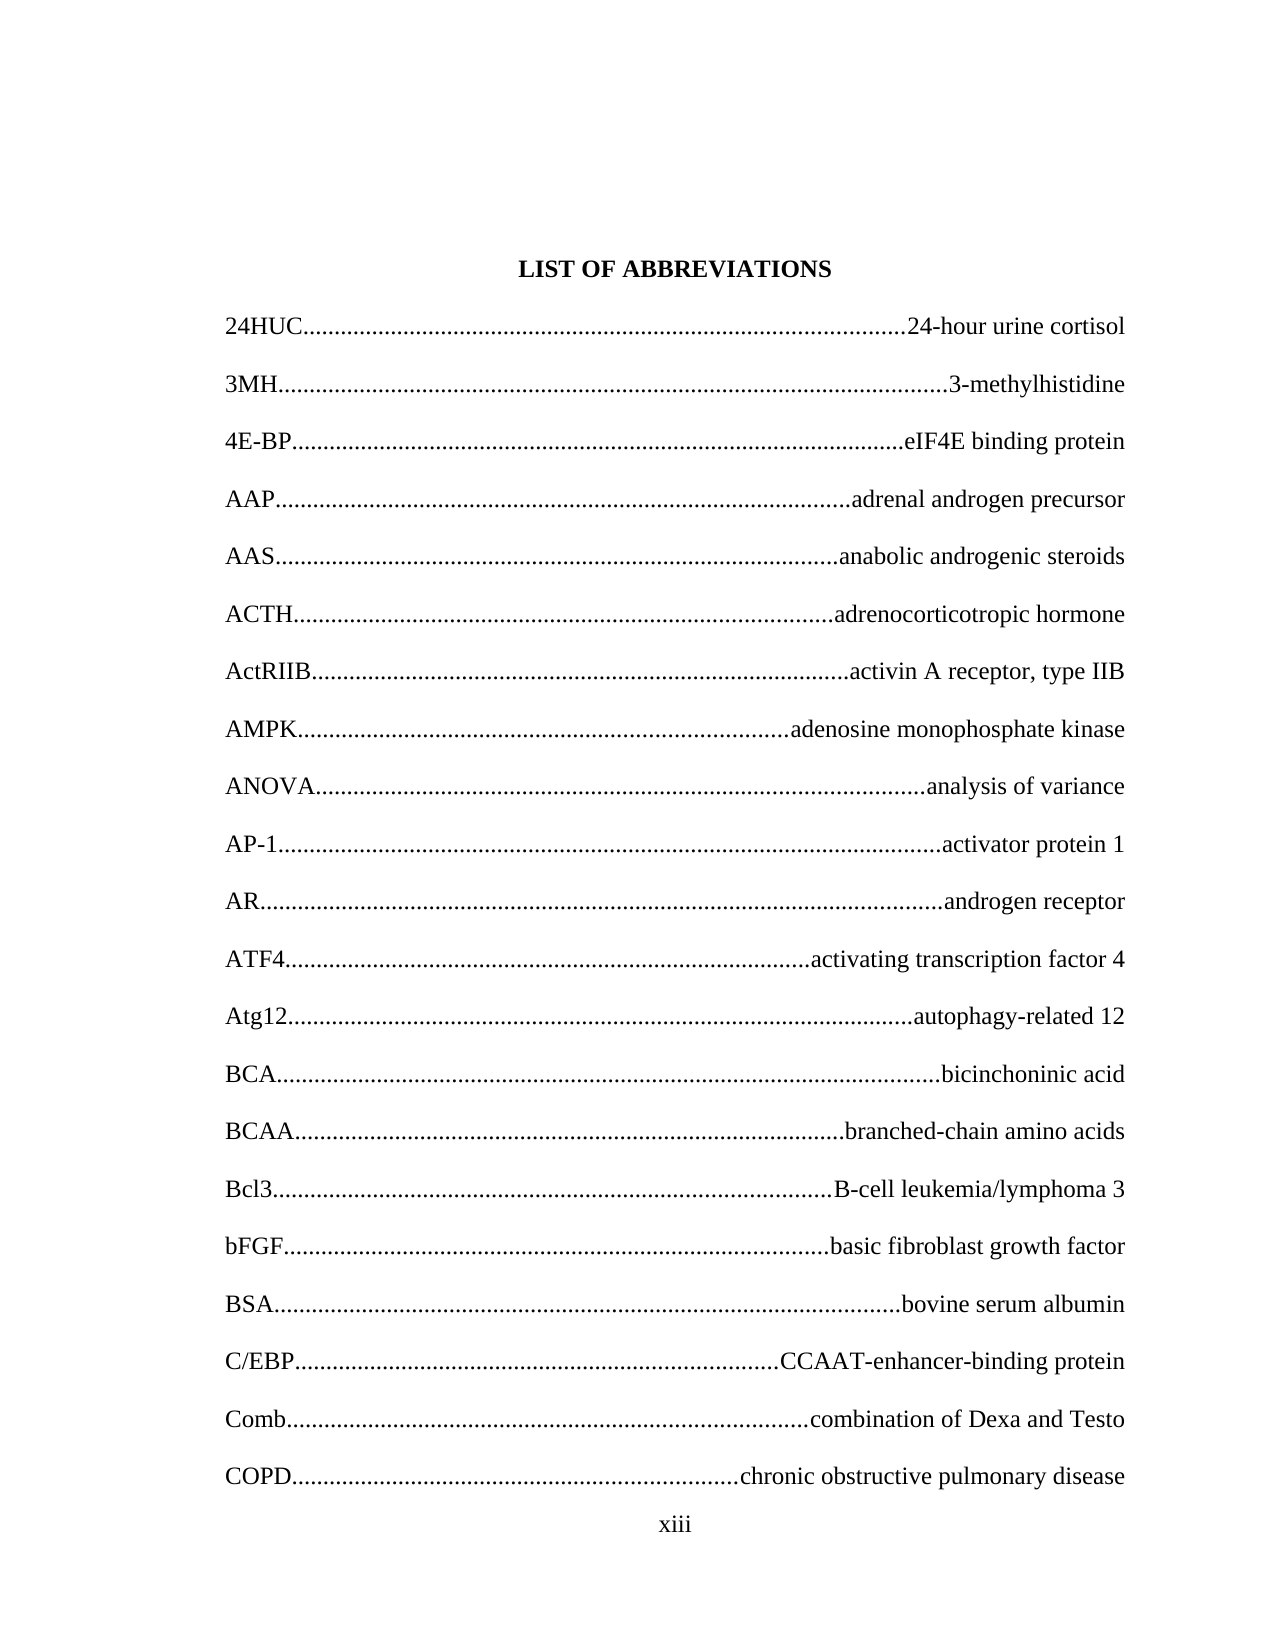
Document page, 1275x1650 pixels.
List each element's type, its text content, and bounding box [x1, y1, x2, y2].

list ACTH adrenocorticotropic hormone [225, 599, 1125, 627]
list ActRIIB activin A receptor, type IIB [225, 656, 1125, 685]
list 24HUC 24-hour urine cortisol [225, 311, 1125, 340]
list AAS anabolic androgenic steroids [225, 541, 1125, 570]
list Comb combination of Dexa and Testo [225, 1404, 1125, 1432]
list BCA bicinchoninic acid [225, 1059, 1125, 1087]
list C/EBP CCAAT-enhancer-binding protein [225, 1346, 1125, 1375]
list bFGF basic fibroblast growth factor [225, 1231, 1125, 1260]
subtitle LIST OF ABBREVIATIONS [225, 254, 1125, 282]
list AP-1 activator protein 1 [225, 829, 1125, 857]
list COPD chronic obstructive pulmonary disease [225, 1461, 1125, 1490]
list ATF4 activating transcription factor 4 [225, 944, 1125, 972]
list AAP adrenal androgen precursor [225, 484, 1125, 512]
list BCAA branched-chain amino acids [225, 1116, 1125, 1145]
list Atg12 autophagy-related 12 [225, 1001, 1125, 1030]
list Bcl3 B-cell leukemia/lymphoma 3 [225, 1174, 1125, 1202]
list ANOVA analysis of variance [225, 771, 1125, 800]
list AR androgen receptor [225, 886, 1125, 915]
list 3MH 3-methylhistidine [225, 369, 1125, 397]
list 4E-BP eIF4E binding protein [225, 426, 1125, 455]
list AMPK adenosine monophosphate kinase [225, 714, 1125, 742]
list BSA bovine serum albumin [225, 1289, 1125, 1317]
